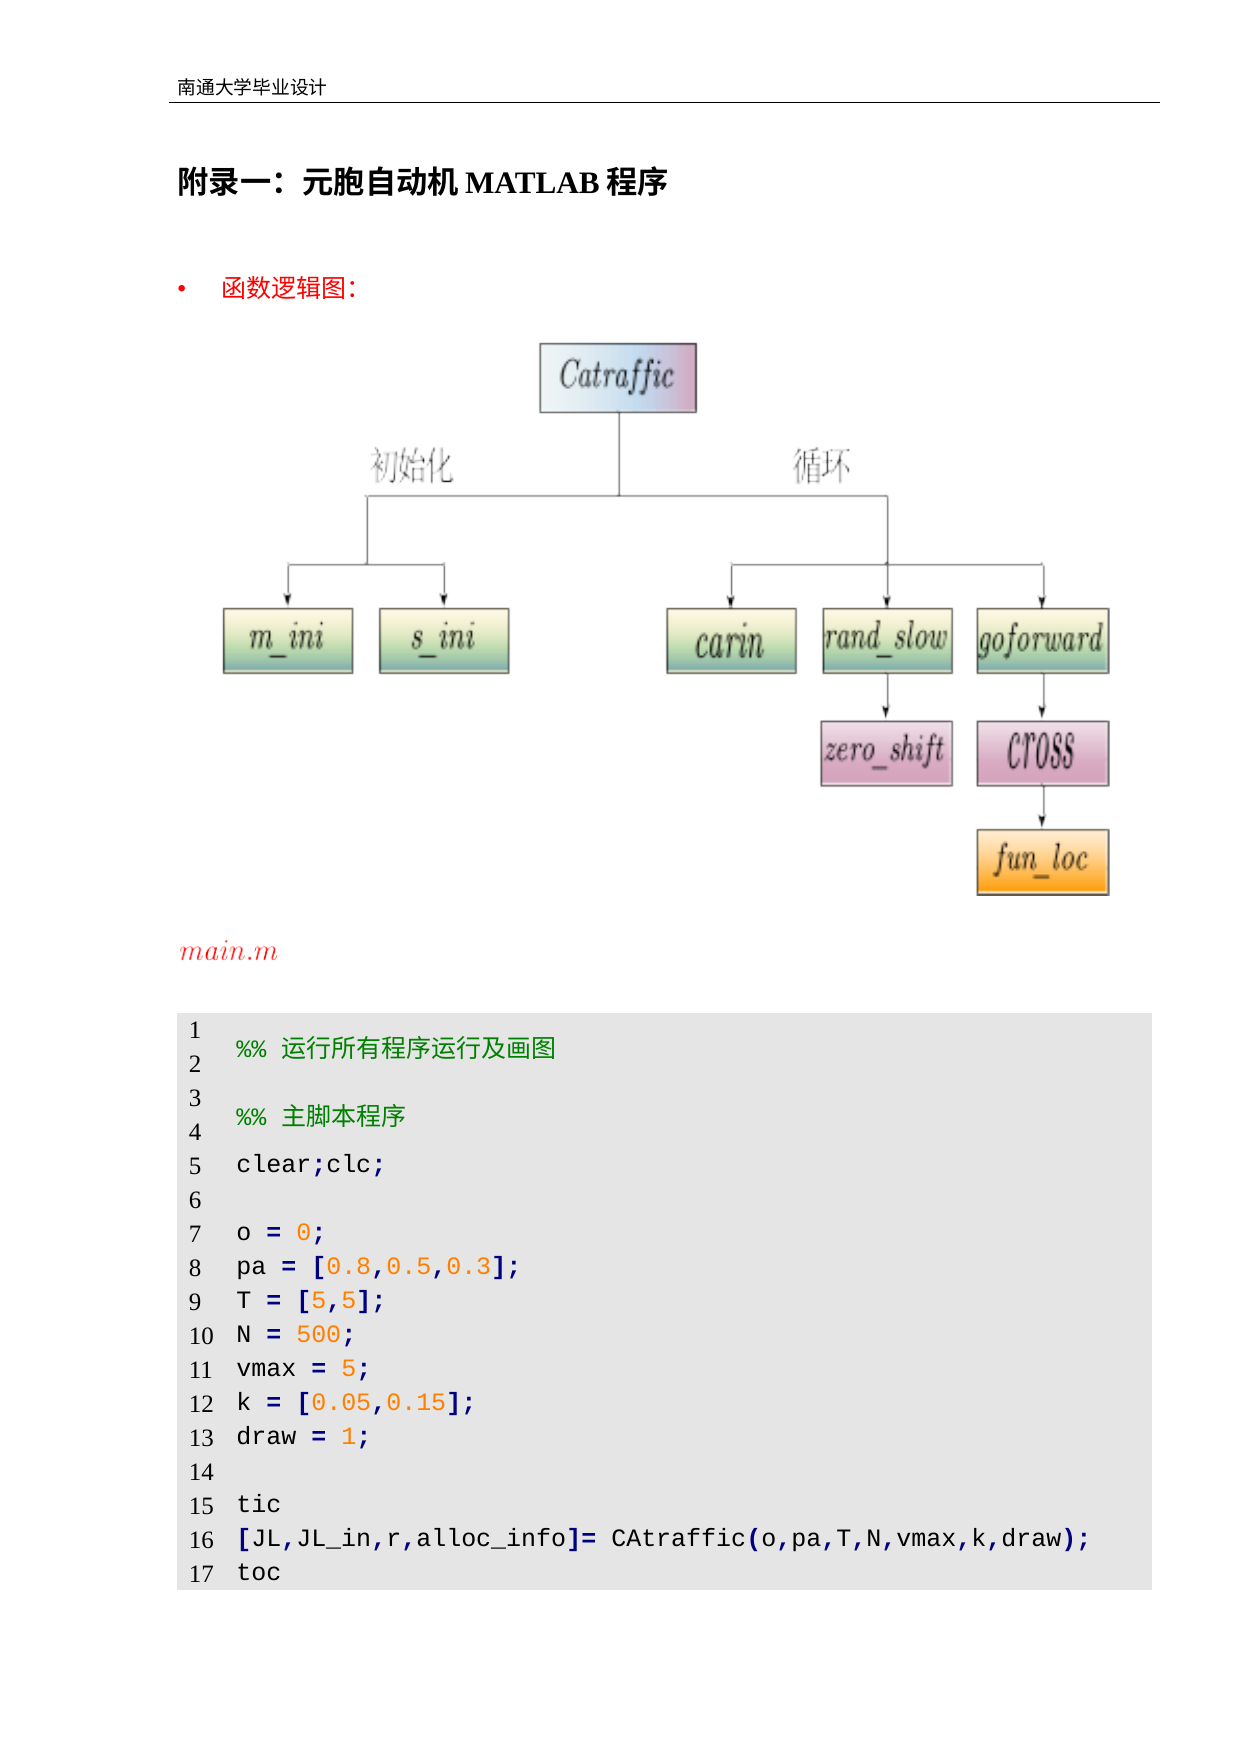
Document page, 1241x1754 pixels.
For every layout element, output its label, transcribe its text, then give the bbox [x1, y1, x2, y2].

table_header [177, 1013, 225, 1590]
list 函数逻辑图： [177, 253, 1152, 321]
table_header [225, 1013, 1152, 1590]
subtitle 附录一：元胞自动机MATLAB程序 [177, 146, 1152, 213]
